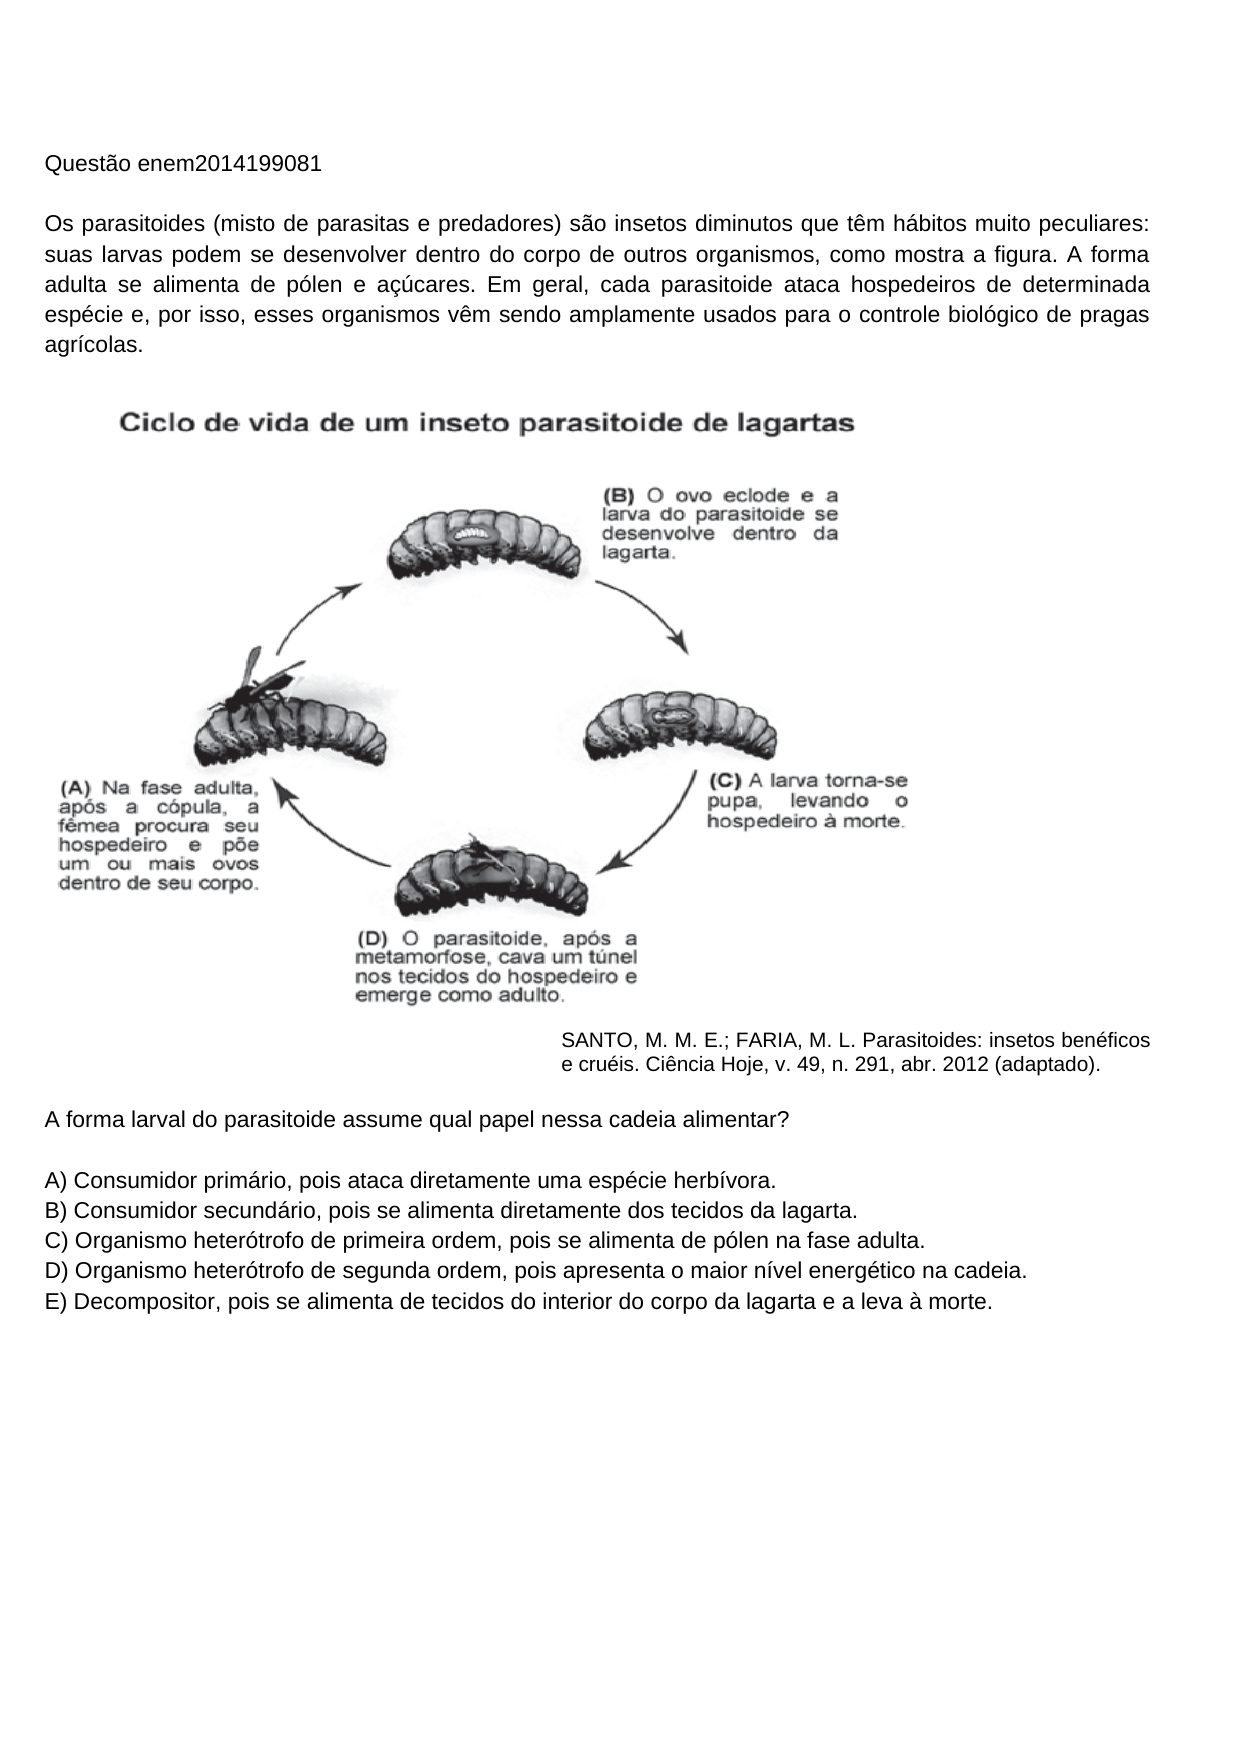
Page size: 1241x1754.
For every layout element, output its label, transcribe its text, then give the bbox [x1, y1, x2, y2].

text B) Consumidor secundário, pois se alimenta diretamente dos tecidos da lagarta. [44, 1197, 1151, 1223]
picture [44, 391, 959, 1025]
text SANTO, M. M. E.; FARIA, M. L. Parasitoides: insetos benéficos e cruéis. Ciência Hoje, v. 49, n. 291, abr. 2012 (adaptado). [561, 1028, 1151, 1076]
text A forma larval do parasitoide assume qual papel nessa cadeia alimentar? [44, 1106, 1151, 1133]
text A) Consumidor primário, pois ataca diretamente uma espécie herbívora. [44, 1167, 1151, 1193]
text C) Organismo heterótrofo de primeira ordem, pois se alimenta de pólen na fase adulta. [44, 1227, 1151, 1254]
text E) Decompositor, pois se alimenta de tecidos do interior do corpo da lagarta e a leva à morte. [44, 1288, 1151, 1314]
text D) Organismo heterótrofo de segunda ordem, pois apresenta o maior nível energético na cadeia. [44, 1257, 1151, 1284]
text Os parasitoides (misto de parasitas e predadores) são insetos diminutos que têm hábitos muito peculiares: suas larvas podem se desenvolver dentro do corpo de outros organismos, como mostra a figura. A forma adulta se alimenta de pólen e açúcares. Em geral, cada parasitoide ataca hospedeiros de determinada espécie e, por isso, esses organismos vêm sendo amplamente usados para o controle biológico de pragas agrícolas. [44, 210, 1151, 358]
text Questão enem2014199081 [44, 150, 1151, 176]
